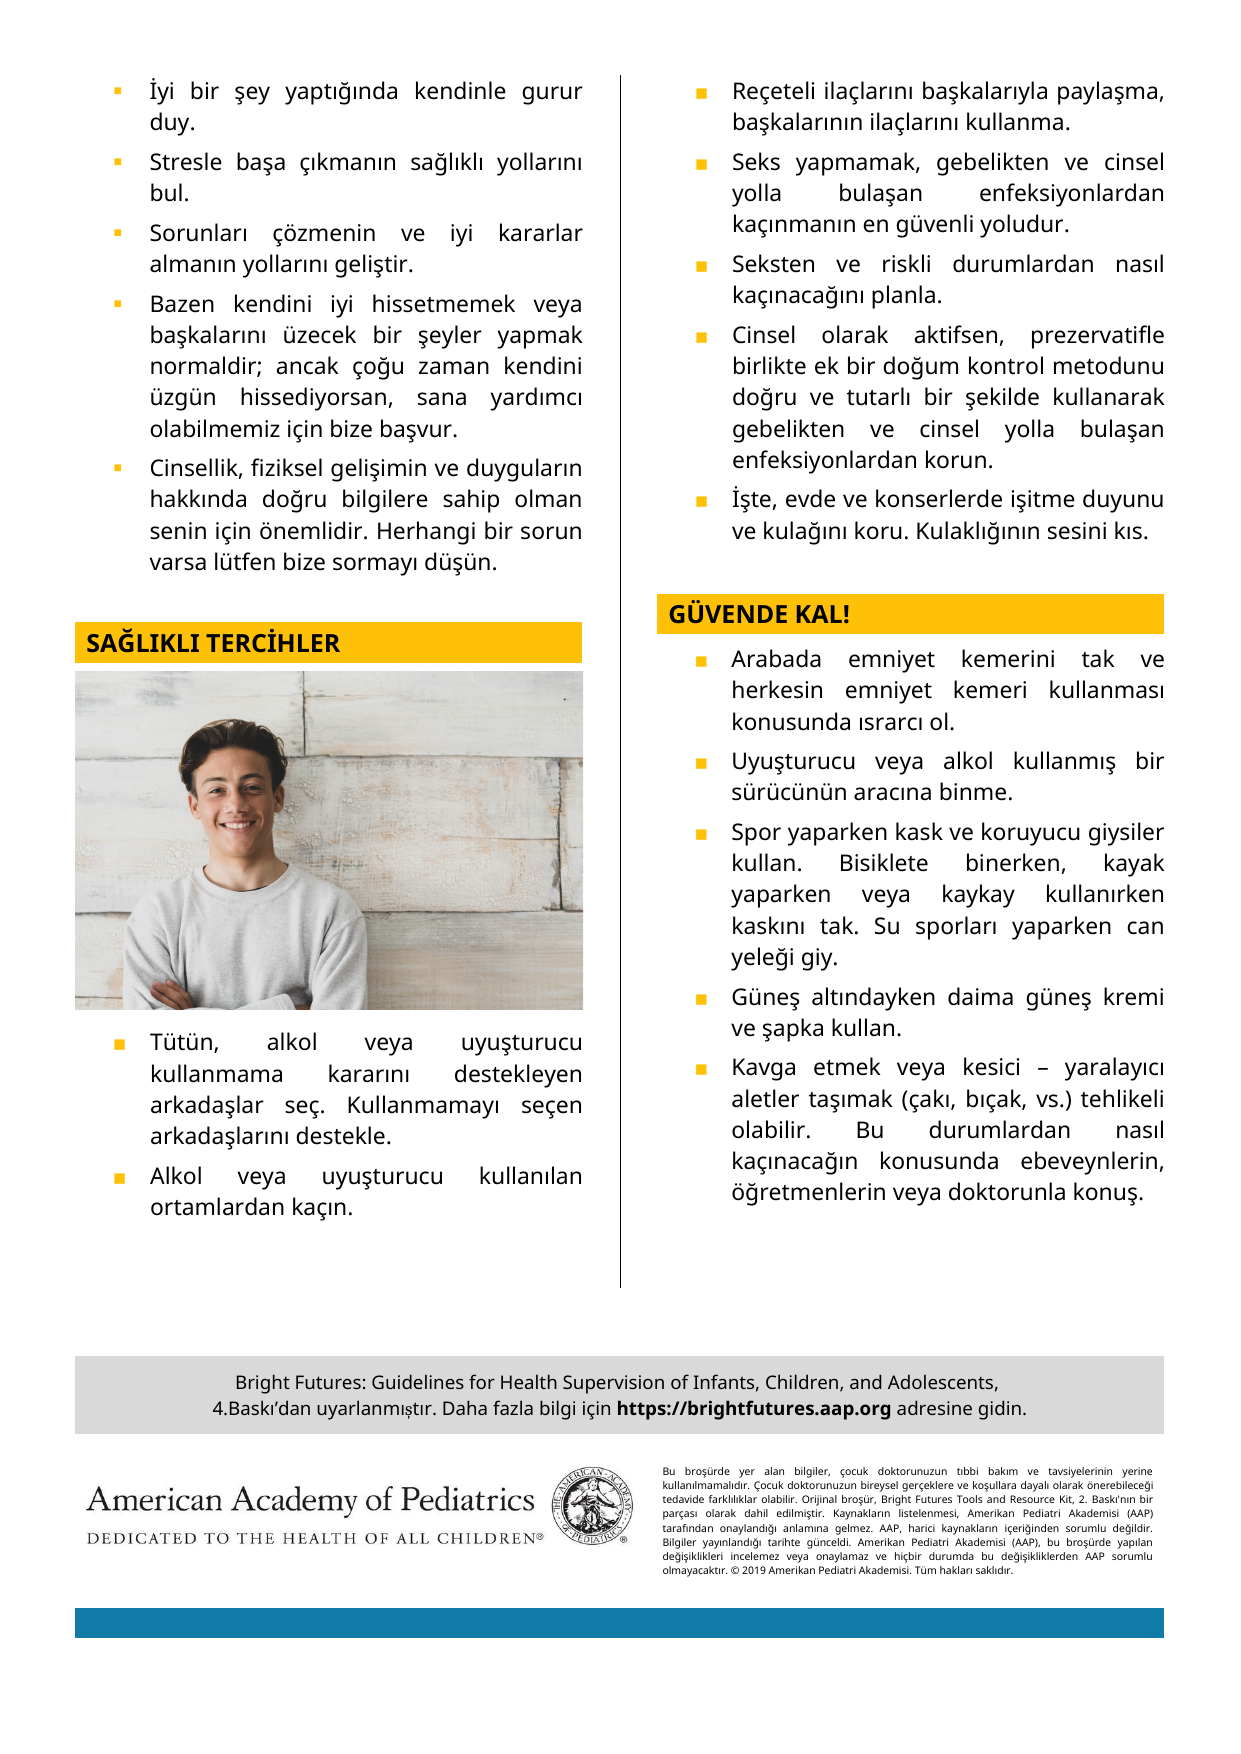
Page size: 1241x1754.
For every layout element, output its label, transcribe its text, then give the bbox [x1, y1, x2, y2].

list Alkol veya uyuşturucu kullanılan ortamlardan kaçın. [112, 1160, 583, 1222]
list Bazen kendini iyi hissetmemek veya başkalarını üzecek bir şeyler yapmak normaldir; ancak çoğu zaman kendini üzgün hissediyorsan, sana yardımcı olabilmemiz için bize başvur. [112, 287, 583, 444]
list Arabada emniyet kemerini tak ve herkesin emniyet kemeri kullanması konusunda ısrarcı ol. [694, 643, 1165, 737]
list Stresle başa çıkmanın sağlıklı yollarını bul. [112, 146, 583, 208]
list Reçeteli ilaçlarını başkalarıyla paylaşma, başkalarının ilaçlarını kullanma. [694, 75, 1165, 137]
list Uyuşturucu veya alkol kullanmış bir sürücünün aracına binme. [694, 745, 1165, 807]
list İşte, evde ve konserlerde işitme duyunu ve kulağını koru. Kulaklığının sesini kıs. [694, 483, 1165, 546]
list Cinsellik, fiziksel gelişimin ve duyguların hakkında doğru bilgilere sahip olman senin için önemlidir. Herhangi bir sorun varsa lütfen bize sormayı düşün. [112, 452, 583, 577]
list Sorunları çözmenin ve iyi kararlar almanın yollarını geliştir. [112, 217, 583, 279]
table_header Bu broşürde yer alan bilgiler, çocuk doktorunuzun tıbbi bakım ve tavsiyelerinin yerine kullanılmamalıdır. Çocuk doktorunuzun bireysel gerçeklere ve koşullara dayalı olarak önerebileceği tedavide farklılıklar olabilir. Orijinal broşür, Bright Futures Tools and Resource Kit, 2. Baskı'nın bir parçası olarak dahil edilmiştir. Kaynakların listelenmesi, Amerikan Pediatri Akademisi (AAP) tarafından onaylandığı anlamına gelmez. AAP, harici kaynakların içeriğinden sorumlu değildir. Bilgiler yayınlandığı tarihte günceldi. Amerikan Pediatri Akademisi (AAP), bu broşürde yapılan değişiklikleri incelemez veya onaylamaz ve hiçbir durumda bu değişikliklerden AAP sorumlu olmayacaktır. © 2019 Amerikan Pediatri Akademisi. Tüm hakları saklıdır. [651, 1464, 1165, 1577]
table_header [75, 1464, 651, 1577]
list Güneş altındayken daima güneş kremi ve şapka kullan. [694, 980, 1165, 1043]
table_header Bright Futures: Guidelines for Health Supervision of Infants, Children, and Adolescents, 4.Baskı’dan uyarlanmıştır. Daha fazla bilgi için https://brightfutures.aap.org adresine gidin. [75, 1356, 1164, 1434]
list Seksten ve riskli durumlardan nasıl kaçınacağını planla. [694, 248, 1165, 310]
picture [86, 1464, 635, 1547]
table_header GÜVENDE KAL! [657, 594, 1164, 634]
list Seks yapmamak, gebelikten ve cinsel yolla bulaşan enfeksiyonlardan kaçınmanın en güvenli yoludur. [694, 146, 1165, 239]
list Spor yaparken kask ve koruyucu giysiler kullan. Bisiklete binerken, kayak yaparken veya kaykay kullanırken kaskını tak. Su sporları yaparken can yeleği giy. [694, 816, 1165, 972]
picture [75, 671, 584, 1010]
list İyi bir şey yaptığında kendinle gurur duy. [112, 75, 583, 137]
table_header [75, 1608, 1164, 1638]
table_header SAĞLIKLI TERCİHLER [75, 622, 582, 663]
list Cinsel olarak aktifsen, prezervatifle birlikte ek bir doğum kontrol metodunu doğru ve tutarlı bir şekilde kullanarak gebelikten ve cinsel yolla bulaşan enfeksiyonlardan korun. [694, 319, 1165, 475]
list Tütün, alkol veya uyuşturucu kullanmama kararını destekleyen arkadaşlar seç. Kullanmamayı seçen arkadaşlarını destekle. [112, 1026, 583, 1151]
list Kavga etmek veya kesici – yaralayıcı aletler taşımak (çakı, bıçak, vs.) tehlikeli olabilir. Bu durumlardan nasıl kaçınacağın konusunda ebeveynlerin, öğretmenlerin veya doktorunla konuş. [694, 1051, 1165, 1207]
